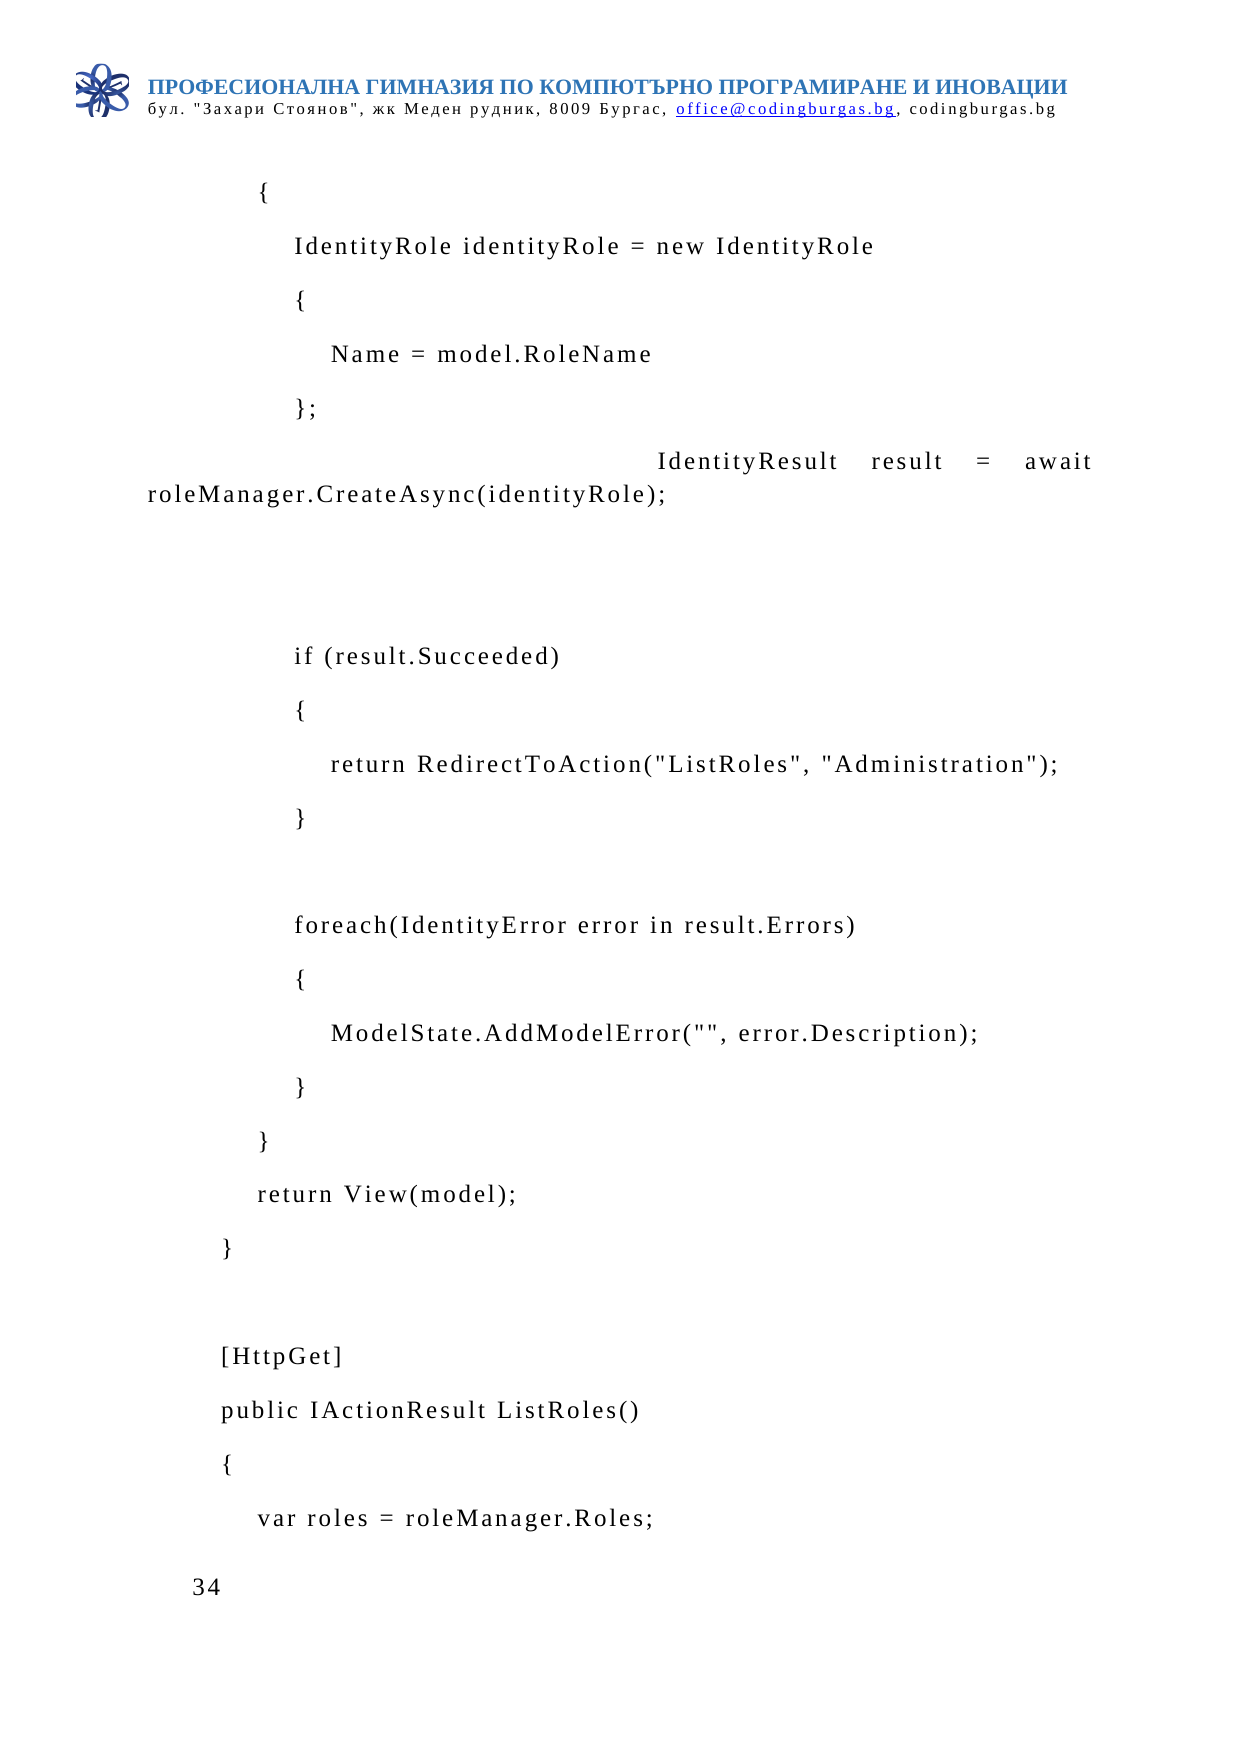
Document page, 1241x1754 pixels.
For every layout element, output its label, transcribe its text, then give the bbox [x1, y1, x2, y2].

text public IActionResult ListRoles() [148, 1395, 1092, 1424]
text var roles = roleManager.Roles; [148, 1503, 1092, 1531]
text } [148, 1072, 1092, 1101]
text }; [148, 393, 1092, 421]
text return RedirectToAction("ListRoles", "Administration"); [148, 749, 1092, 777]
text } [148, 803, 1092, 831]
text { [148, 1449, 1092, 1478]
text Name = model.RoleName [148, 339, 1092, 367]
text { [148, 964, 1092, 993]
text [HttpGet] [148, 1341, 1092, 1370]
text return View(model); [148, 1179, 1092, 1208]
text if (result.Succeeded) [148, 641, 1092, 670]
picture [76, 63, 130, 117]
text { [148, 177, 1092, 206]
text foreach(IdentityError error in result.Errors) [148, 910, 1092, 939]
text } [148, 1126, 1092, 1154]
text } [148, 1233, 1092, 1262]
text IdentityRole identityRole = new IdentityRole [148, 231, 1092, 260]
text { [148, 695, 1092, 724]
text ModelState.AddModelError("", error.Description); [148, 1018, 1092, 1047]
text { [148, 285, 1092, 314]
text IdentityResult result = await roleManager.CreateAsync(identityRole); [148, 446, 1092, 508]
